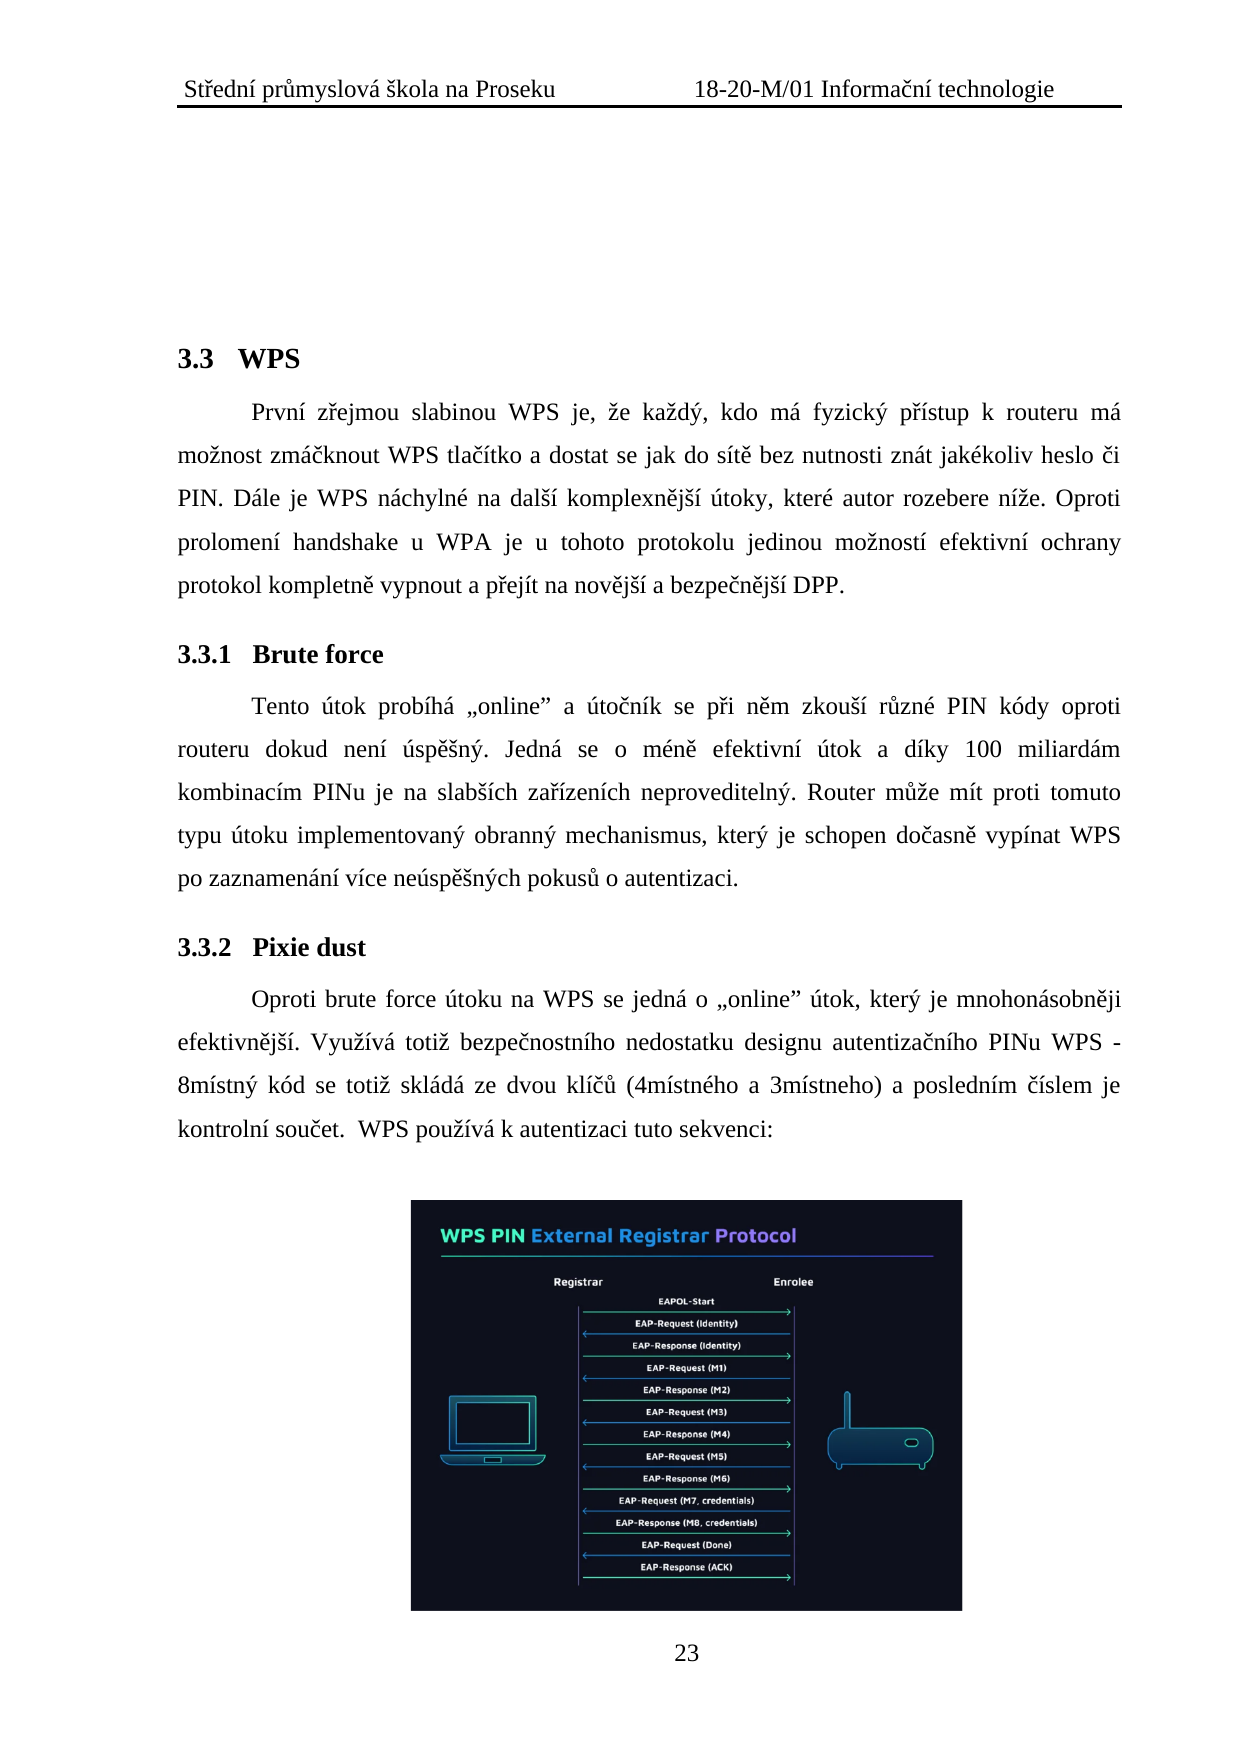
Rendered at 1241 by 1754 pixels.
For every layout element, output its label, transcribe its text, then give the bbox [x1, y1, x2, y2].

subtitle Brute force [177, 638, 1122, 669]
subtitle Pixie dust [177, 931, 1122, 963]
text Oproti brute force útoku na WPS se jedná o „online” útok, který je mnohonásobněji efektivnější. Využívá totiž bezpečnostního nedostatku designu autentizačního PINu WPS - 8místný kód se totiž skládá ze dvou klíčů (4místného a 3místneho) a posledním číslem je kontrolní součet. WPS používá k autentizaci tuto sekvenci: [177, 984, 1122, 1142]
subtitle WPS [177, 341, 1122, 374]
text Tento útok probíhá „online” a útočník se při něm zkouší různé PIN kódy oproti routeru dokud není úspěšný. Jedná se o méně efektivní útok a díky 100 miliardám kombinacím PINu je na slabších zařízeních neproveditelný. Router může mít proti tomuto typu útoku implementovaný obranný mechanismus, který je schopen dočasně vypínat WPS po zaznamenání více neúspěšných pokusů o autentizaci. [177, 691, 1122, 892]
picture [410, 1200, 963, 1611]
text První zřejmou slabinou WPS je, že každý, kdo má fyzický přístup k routeru má možnost zmáčknout WPS tlačítko a dostat se jak do sítě bez nutnosti znát jakékoliv heslo či PIN. Dále je WPS náchylné na další komplexnější útoky, které autor rozebere níže. Oproti prolomení handshake u WPA je u tohoto protokolu jedinou možností efektivní ochrany protokol kompletně vypnout a přejít na novější a bezpečnější DPP. [177, 397, 1122, 598]
